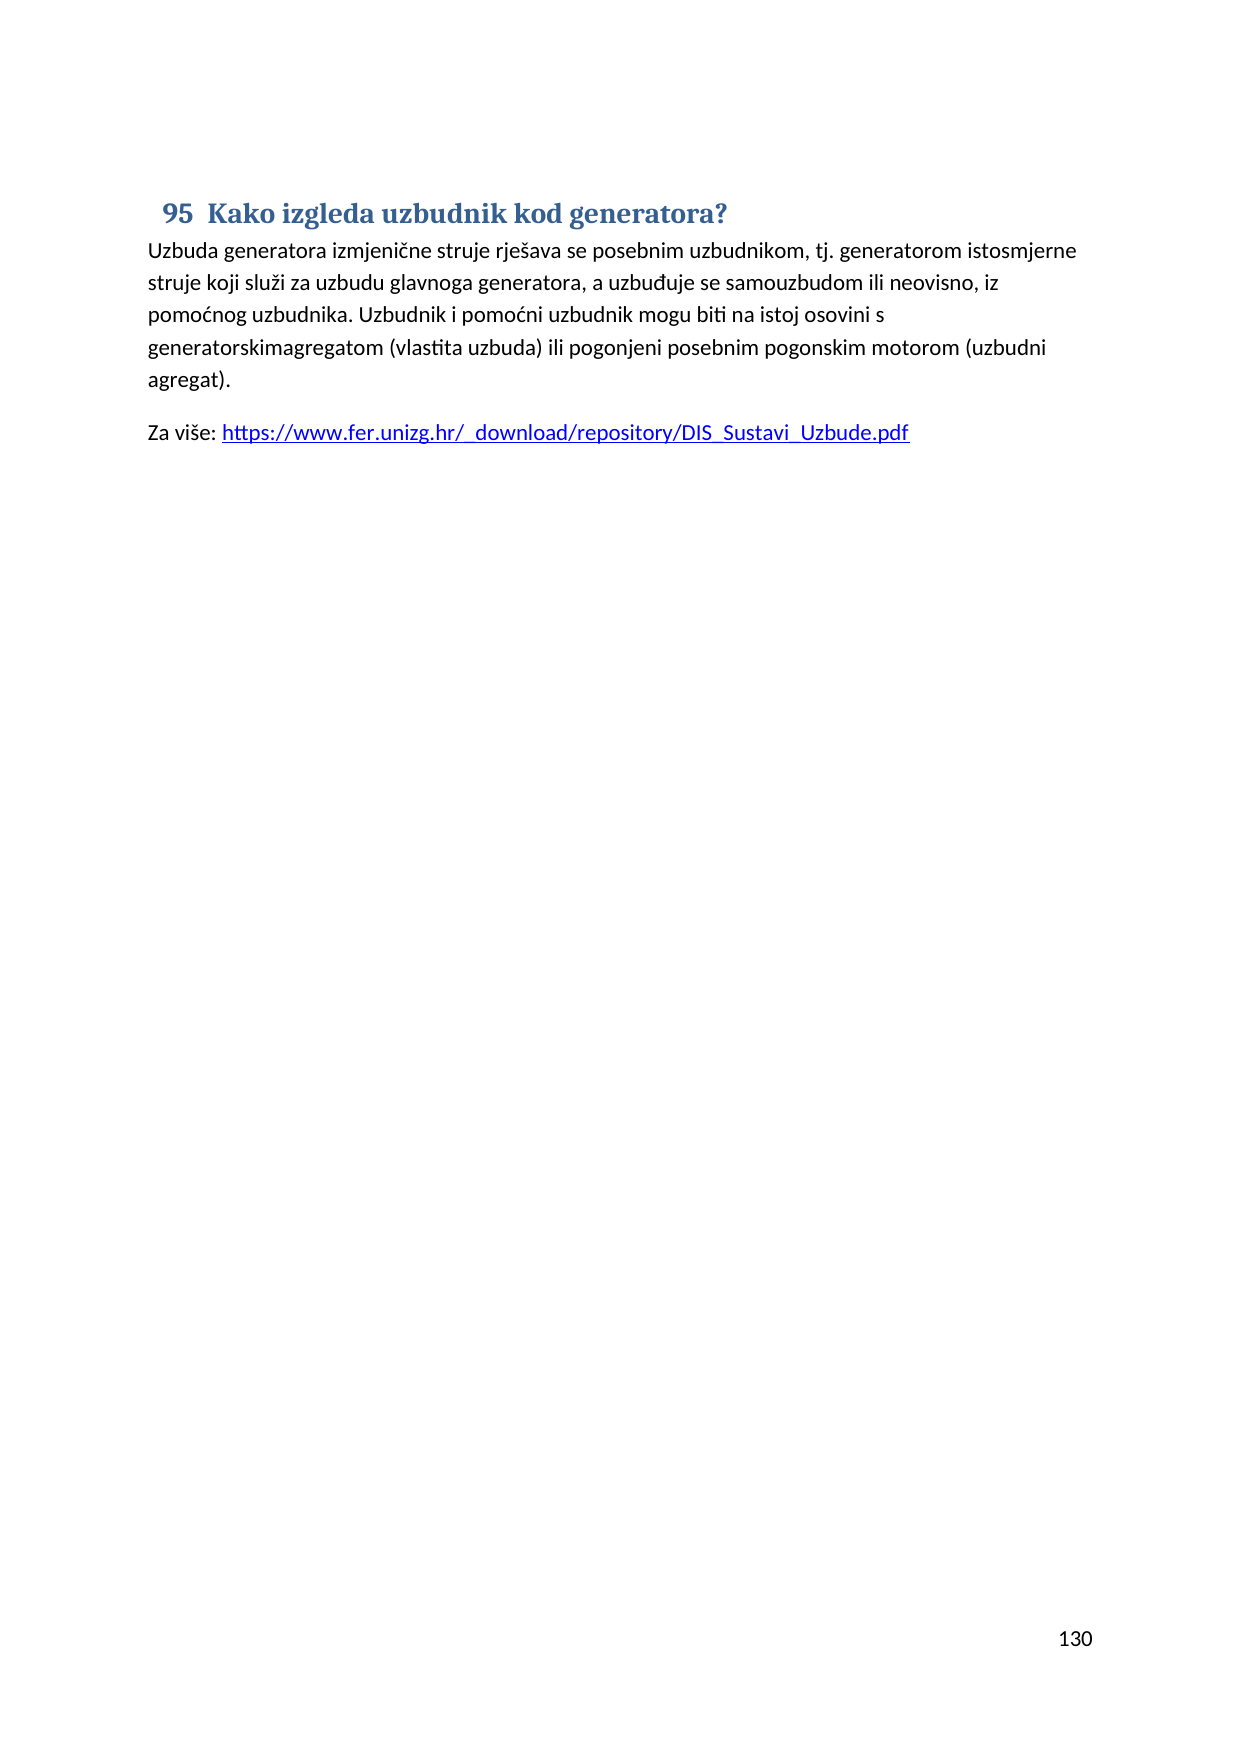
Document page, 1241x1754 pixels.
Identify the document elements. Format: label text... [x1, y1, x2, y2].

subtitle Kako izgleda uzbudnik kod generatora? [162, 198, 1093, 231]
text Uzbuda generatora izmjenične struje rješava se posebnim uzbudnikom, tj. generatorom istosmjerne struje koji služi za uzbudu glavnoga generatora, a uzbuđuje se samouzbudom ili neovisno, iz pomoćnog uzbudnika. Uzbudnik i pomoćni uzbudnik mogu biti na istoj osovini s generatorskimagregatom (vlastita uzbuda) ili pogonjeni posebnim pogonskim motorom (uzbudni agregat). [148, 236, 1093, 393]
text Za više: https://www.fer.unizg.hr/_download/repository/DIS_Sustavi_Uzbude.pdf [148, 418, 1093, 446]
